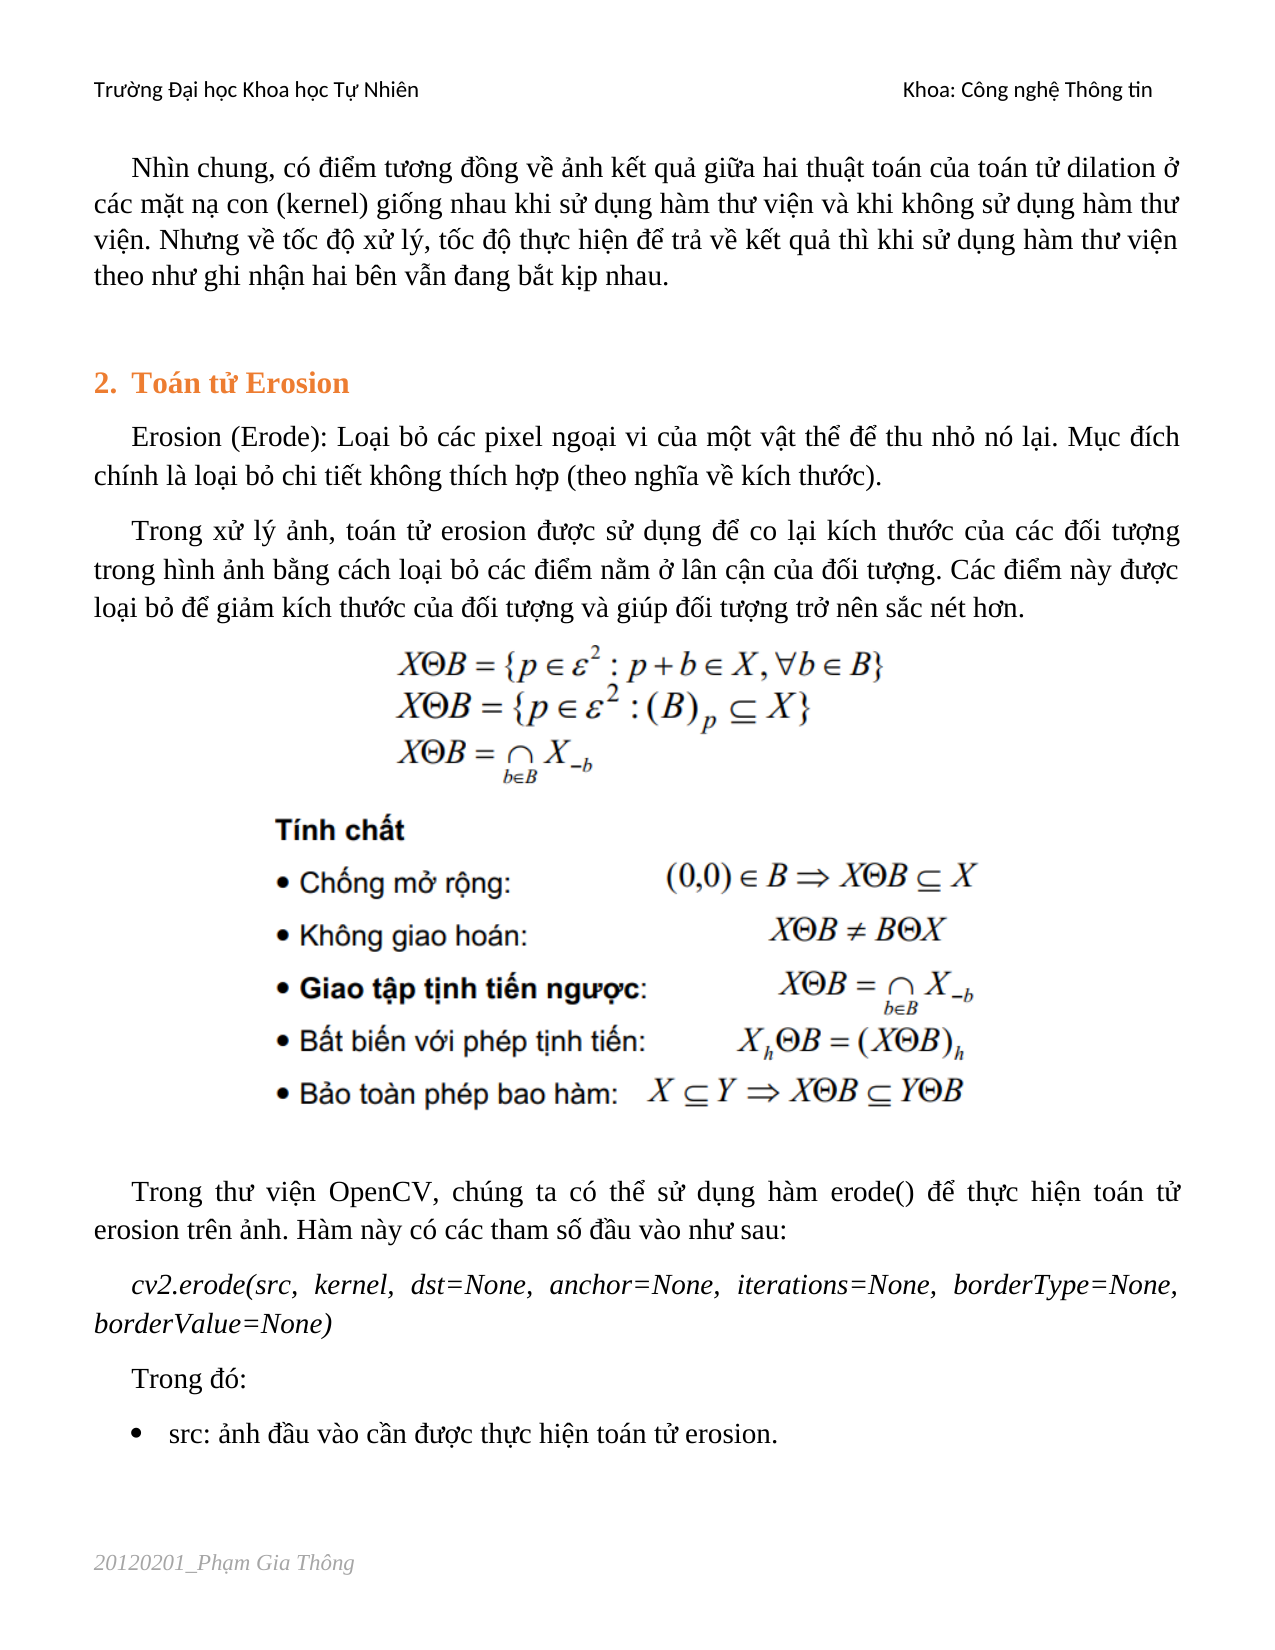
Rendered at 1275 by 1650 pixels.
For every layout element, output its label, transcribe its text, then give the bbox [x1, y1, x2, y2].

text Erosion (Erode): Loại bỏ các pixel ngoại vi của một vật thể để thu nhỏ nó lại. Mục đích chính là loại bỏ chi tiết không thích hợp (theo nghĩa về kích thước). [94, 419, 1181, 492]
text Trong thư viện OpenCV, chúng ta có thể sử dụng hàm erode() để thực hiện toán tử erosion trên ảnh. Hàm này có các tham số đầu vào như sau: [94, 1174, 1181, 1246]
picture [382, 645, 893, 787]
list src: ảnh đầu vào cần được thực hiện toán tử erosion. [131, 1416, 1181, 1450]
text Trong xử lý ảnh, toán tử erosion được sử dụng để co lại kích thước của các đối tượng trong hình ảnh bằng cách loại bỏ các điểm nằm ở lân cận của đối tượng. Các điểm này được loại bỏ để giảm kích thước của đối tượng và giúp đối tượng trở nên sắc nét hơn. [94, 513, 1181, 624]
picture [274, 806, 1001, 1119]
text Trong đó: [94, 1361, 1181, 1395]
list Toán tử Erosion [94, 364, 1181, 400]
text cv2.erode(src, kernel, dst=None, anchor=None, iterations=None, borderType=None, borderValue=None) [94, 1267, 1181, 1339]
text Nhìn chung, có điểm tương đồng về ảnh kết quả giữa hai thuật toán của toán tử dilation ở các mặt nạ con (kernel) giống nhau khi sử dụng hàm thư viện và khi không sử dụng hàm thư viện. Nhưng về tốc độ xử lý, tốc độ thực hiện để trả về kết quả thì khi sử dụng hàm thư viện theo như ghi nhận hai bên vẫn đang bắt kịp nhau. [94, 150, 1181, 292]
